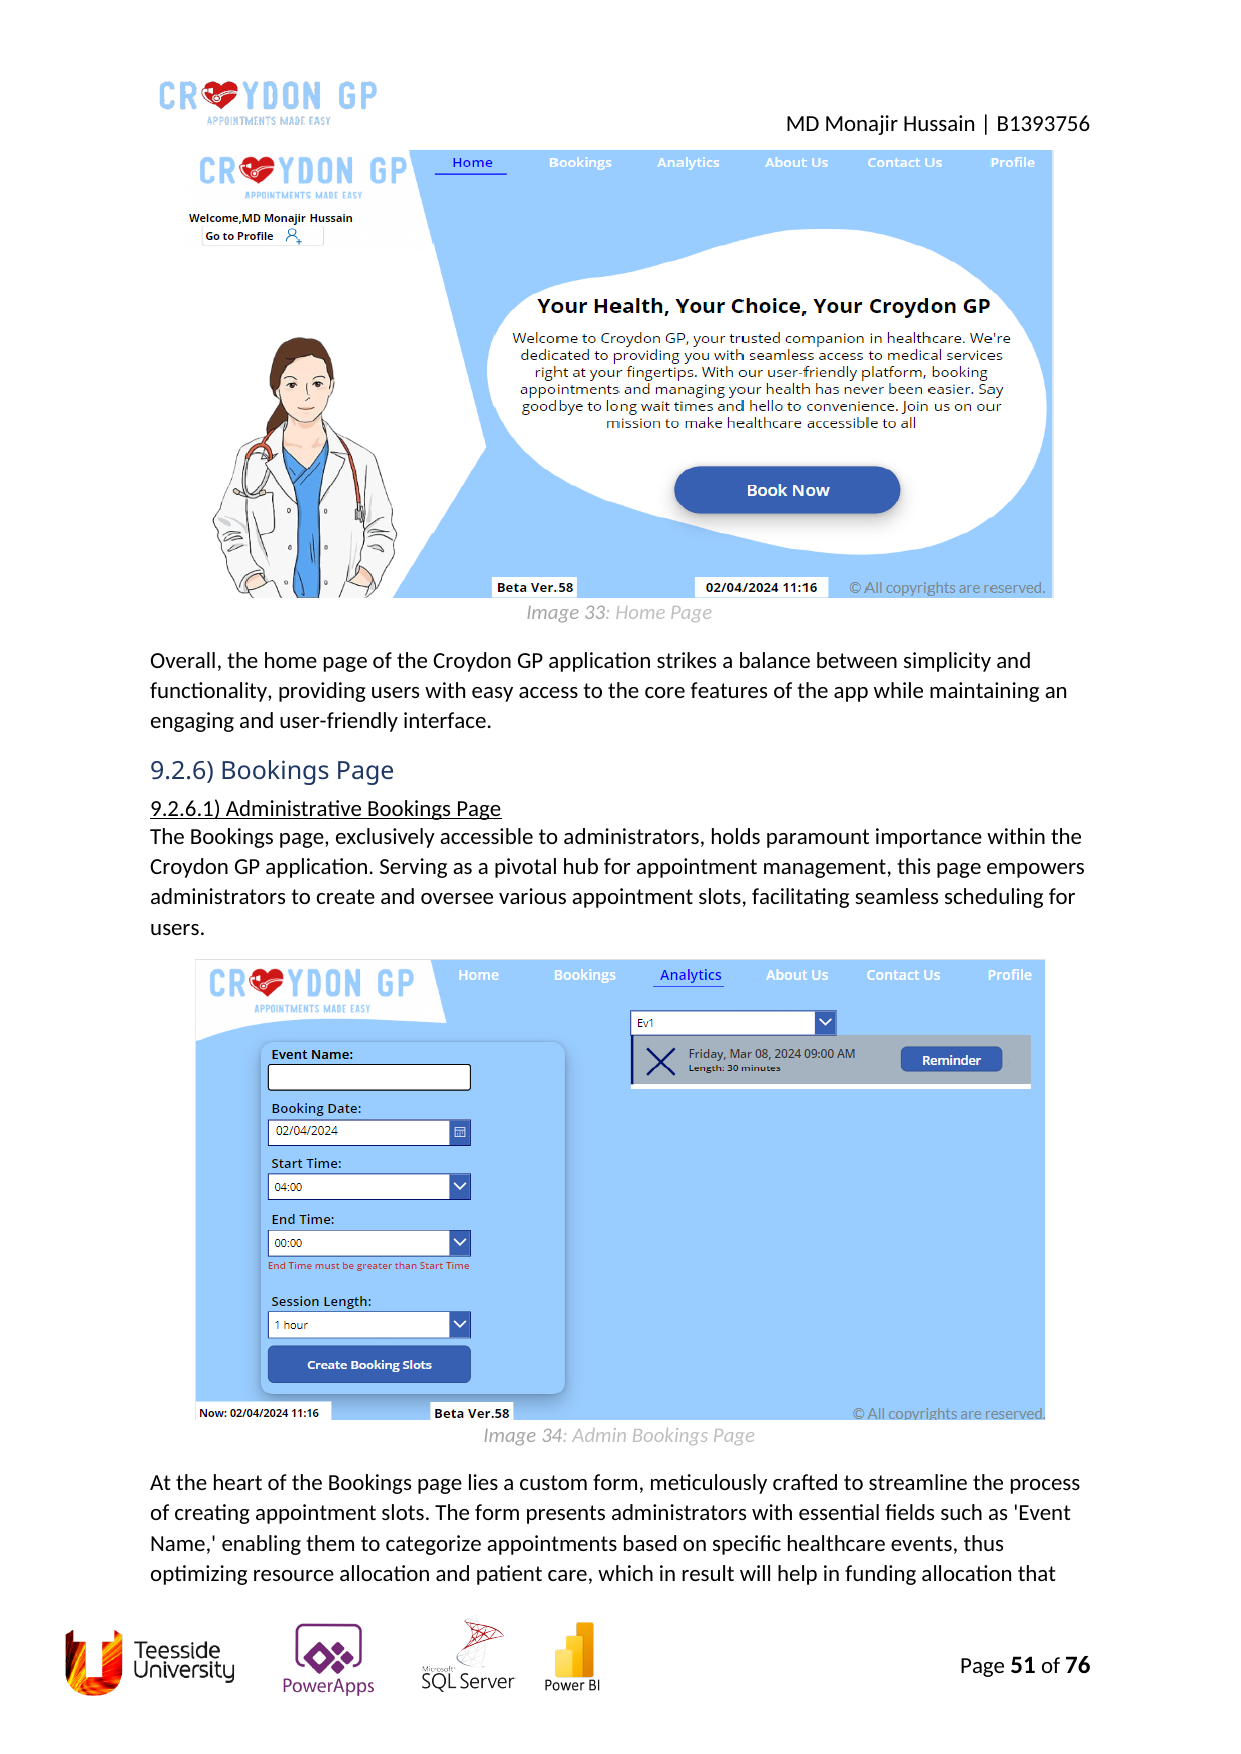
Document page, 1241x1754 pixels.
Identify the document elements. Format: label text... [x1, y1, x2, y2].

picture [64, 1624, 235, 1701]
subtitle 9.2.6) Bookings Page [150, 753, 1090, 787]
picture [528, 1609, 621, 1700]
text The Bookings page, exclusively accessible to administrators, holds paramount importance within the Croydon GP application. Serving as a pivotal hub for appointment management, this page empowers administrators to create and oversee various appointment slots, facilitating seamless scheduling for users. [150, 822, 1090, 941]
picture [150, 73, 385, 131]
text Overall, the home page of the Croydon GP application strikes a balance between simplicity and functionality, providing users with easy access to the core features of the app while maintaining an engaging and user-friendly interface. [150, 646, 1090, 734]
picture [186, 150, 1054, 598]
picture [422, 1615, 517, 1692]
text Image 34: Admin Bookings Page [150, 1422, 1090, 1447]
text Image 33: Home Page [150, 599, 1090, 625]
picture [248, 1619, 409, 1700]
subtitle 9.2.6.1) Administrative Bookings Page [150, 794, 1090, 822]
picture [195, 959, 1046, 1420]
